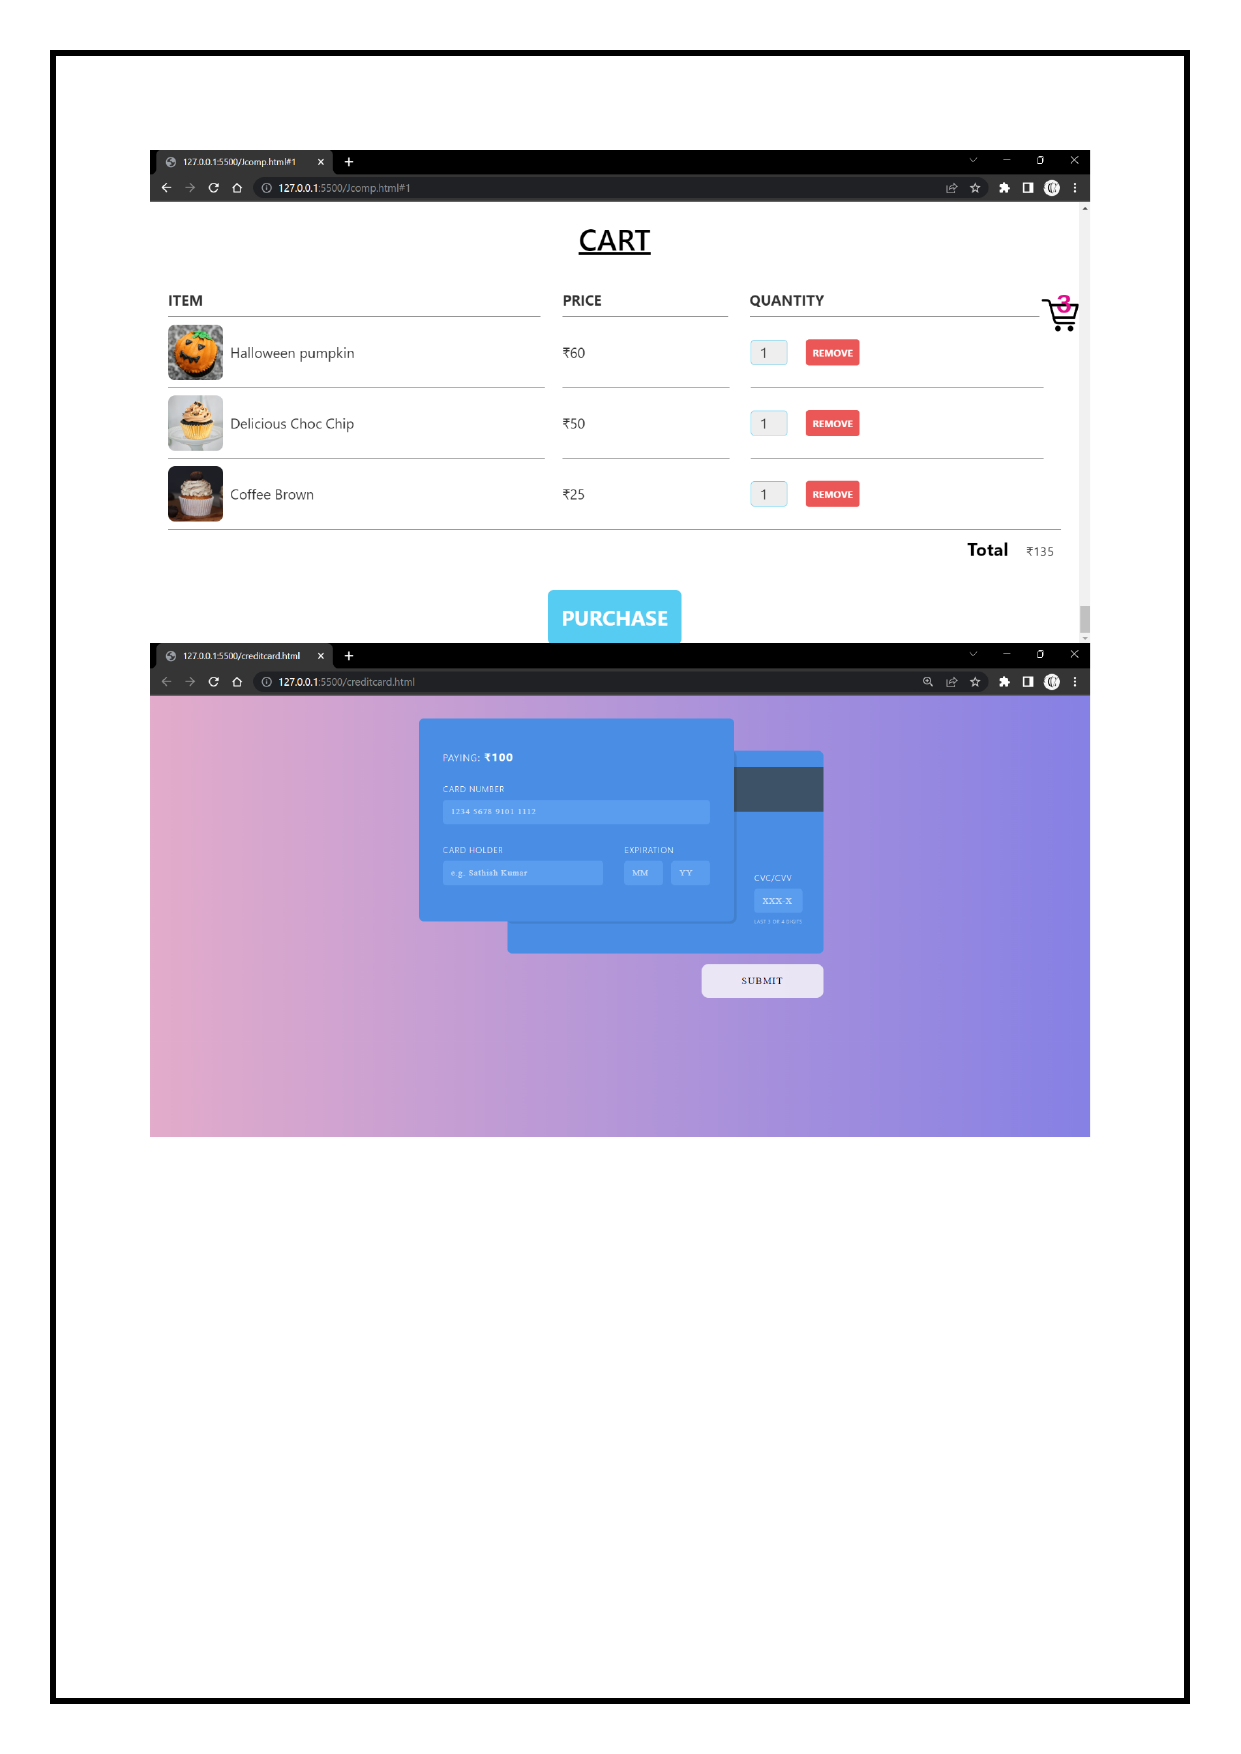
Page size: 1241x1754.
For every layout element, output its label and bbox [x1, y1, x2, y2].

picture [150, 150, 1091, 1137]
